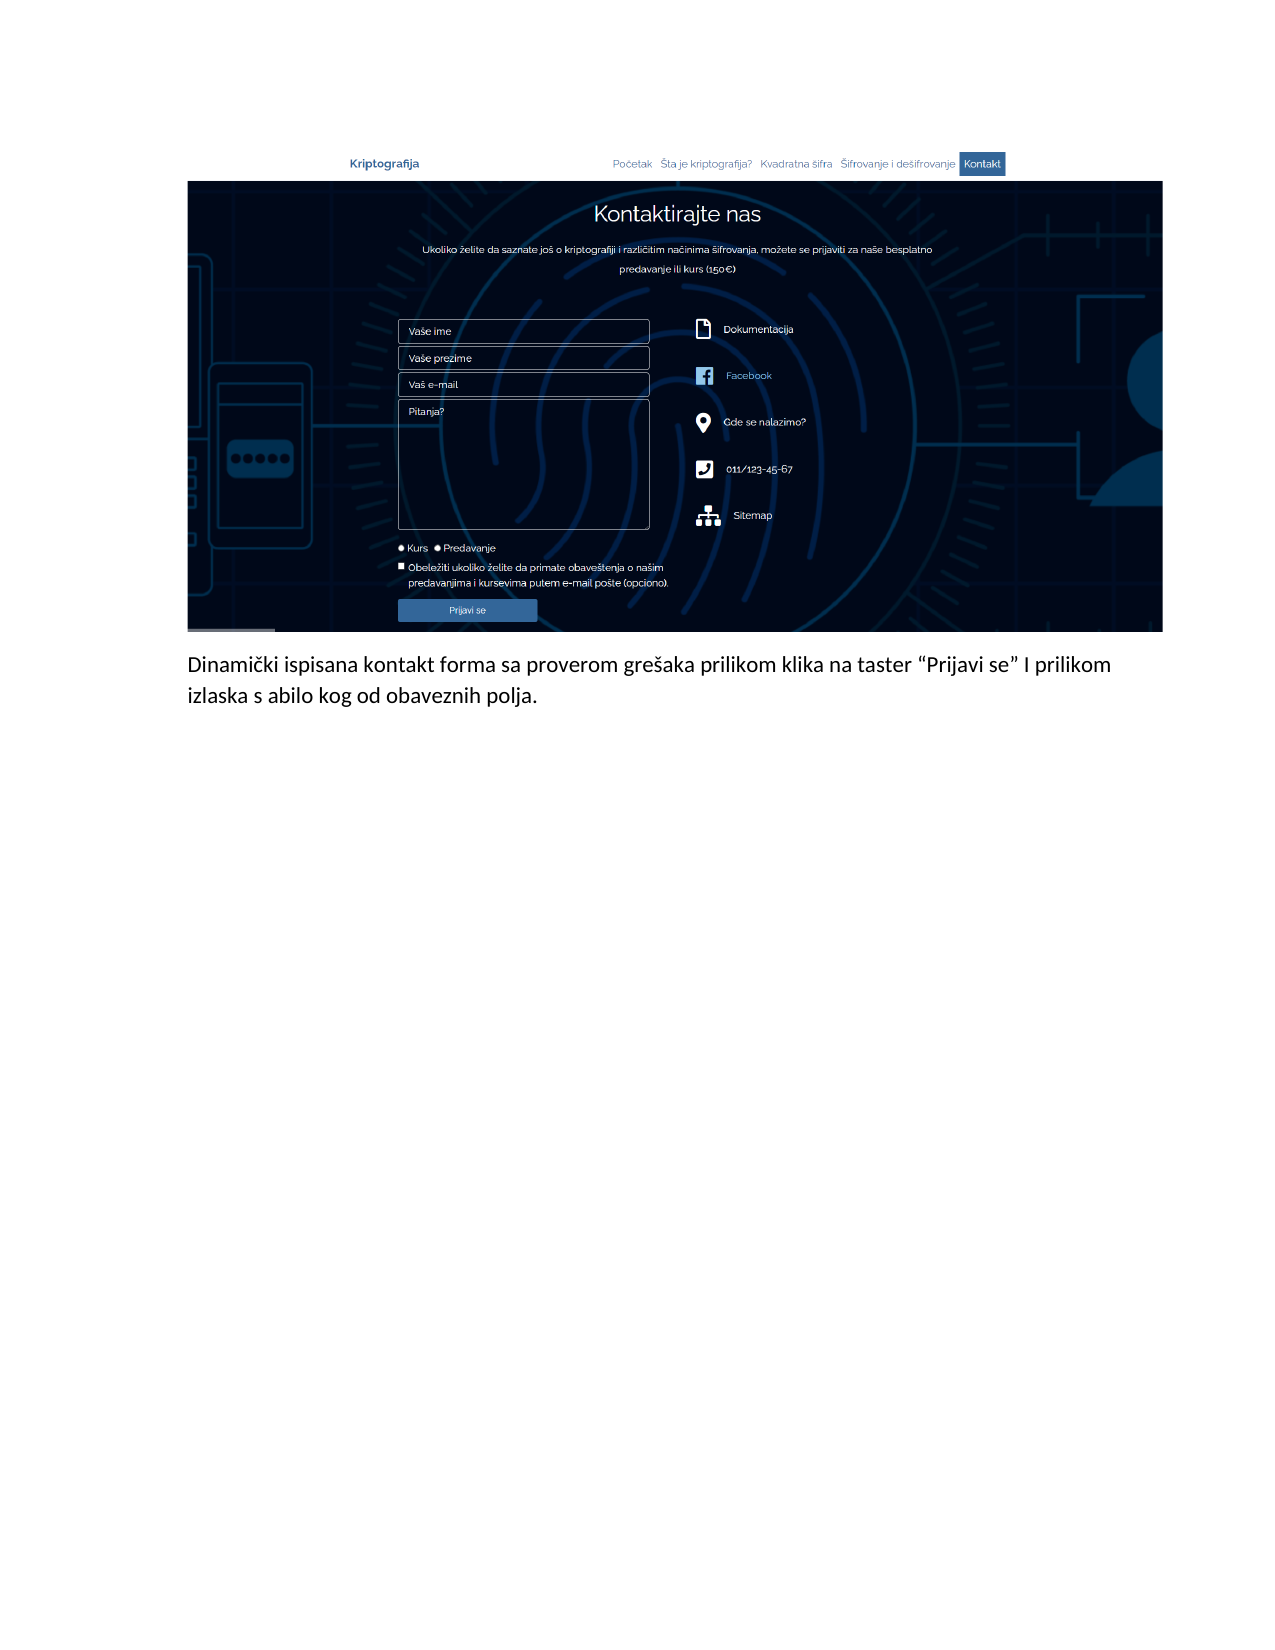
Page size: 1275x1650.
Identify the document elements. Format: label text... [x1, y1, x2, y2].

picture [187, 150, 1163, 632]
text Dinamički ispisana kontakt forma sa proverom grešaka prilikom klika na taster “Prijavi se” I prilikom izlaska s abilo kog od obaveznih polja. [187, 651, 1125, 709]
